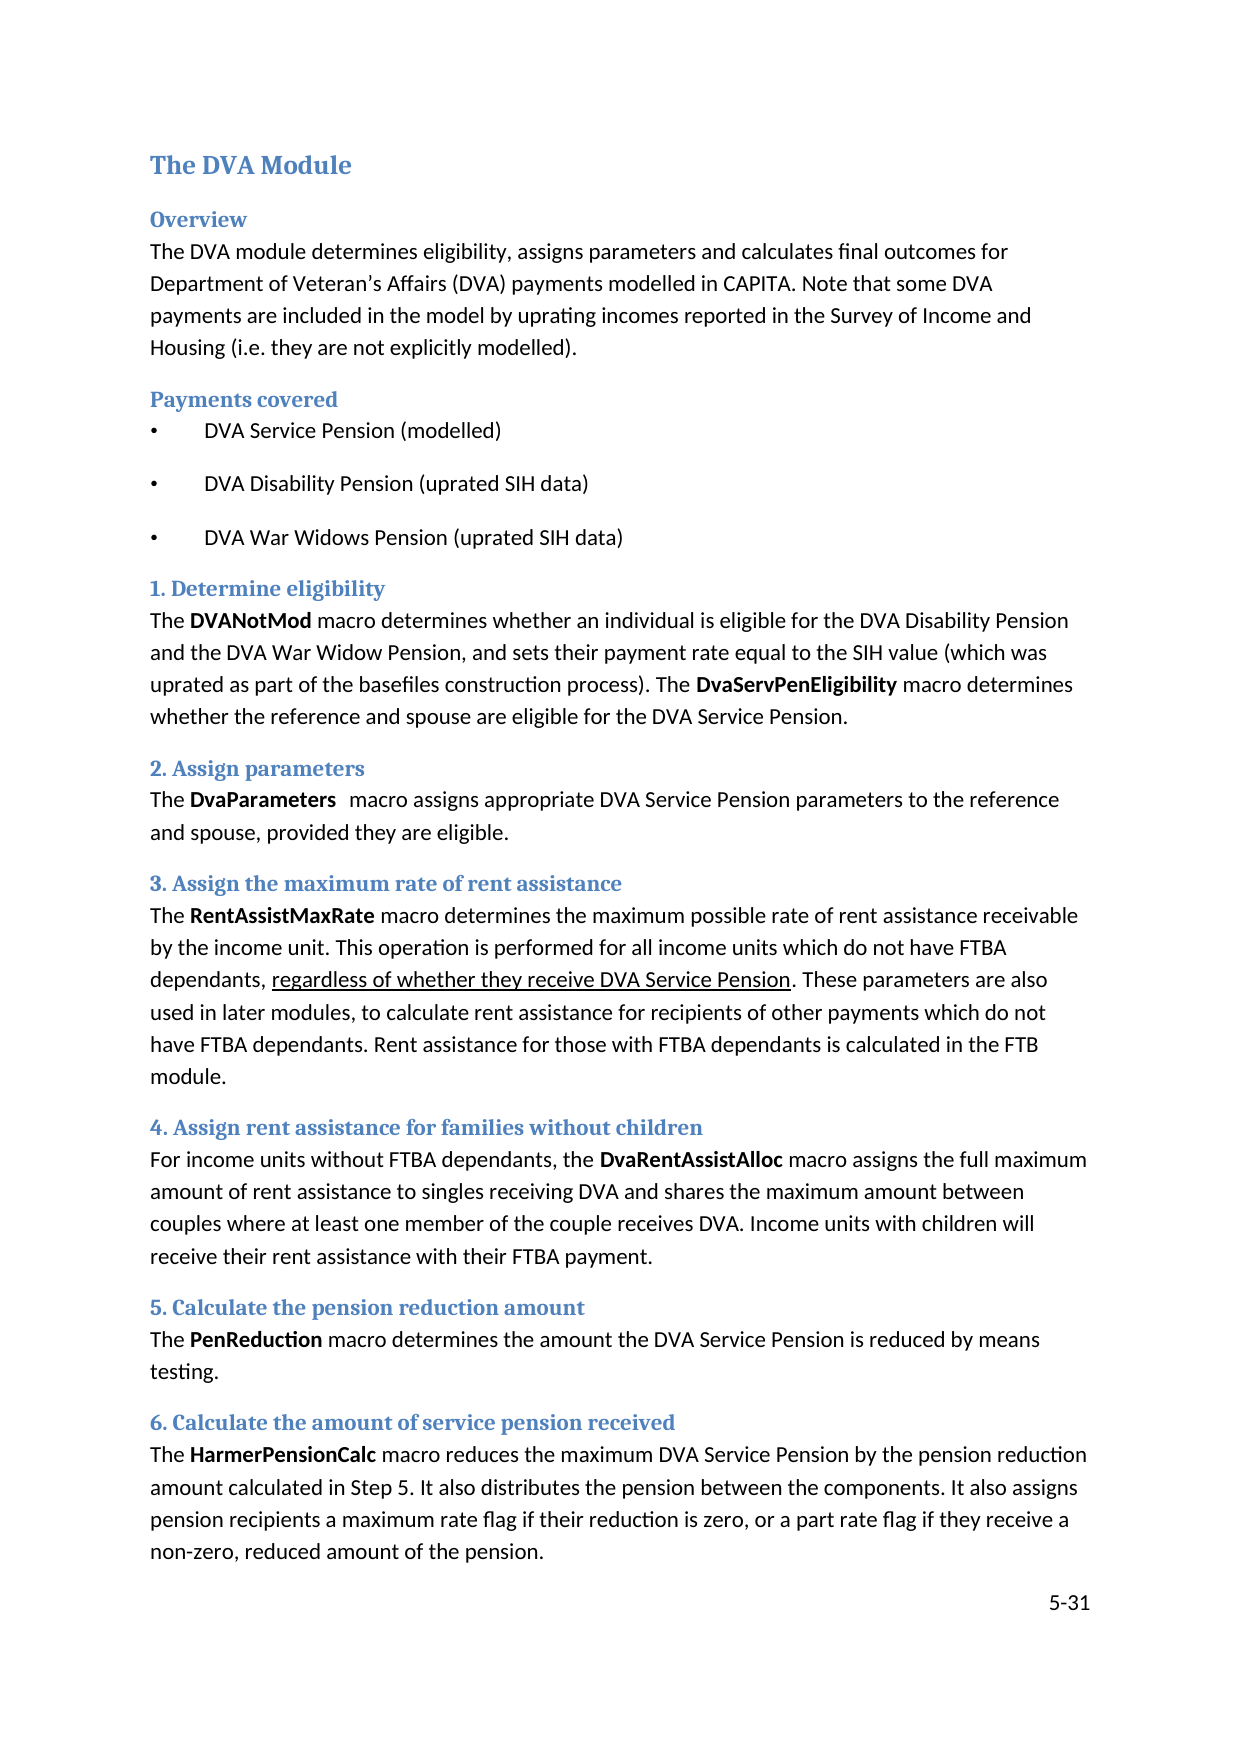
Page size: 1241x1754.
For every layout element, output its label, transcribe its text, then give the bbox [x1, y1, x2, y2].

text The DVANotMod macro determines whether an individual is eligible for the DVA Disability Pension and the DVA War Widow Pension, and sets their payment rate equal to the SIH value (which was uprated as part of the basefiles construction process). The DvaServPenEligibility macro determines whether the reference and spouse are eligible for the DVA Service Pension. [150, 606, 1090, 730]
subtitle 1. Determine eligibility [150, 576, 1090, 602]
text DVA War Widows Pension (uprated SIH data) [150, 523, 1090, 551]
subtitle Overview [150, 207, 1090, 233]
text The HarmerPensionCalc macro reduces the maximum DVA Service Pension by the pension reduction amount calculated in Step 5. It also distributes the pension between the components. It also assigns pension recipients a maximum rate flag if their reduction is zero, or a part rate flag if they receive a non-zero, reduced amount of the pension. [150, 1440, 1090, 1565]
text The PenReduction macro determines the amount the DVA Service Pension is reduced by means testing. [150, 1325, 1090, 1385]
text For income units without FTBA dependants, the DvaRentAssistAlloc macro assigns the full maximum amount of rent assistance to singles receiving DVA and shares the maximum amount between couples where at least one member of the couple receives DVA. Income units with children will receive their rent assistance with their FTBA payment. [150, 1145, 1090, 1270]
subtitle 6. Calculate the amount of service pension received [150, 1410, 1090, 1437]
subtitle Payments covered [150, 386, 1090, 413]
subtitle The DVA Module [150, 150, 1090, 181]
text The DvaParameters macro assigns appropriate DVA Service Pension parameters to the reference and spouse, provided they are eligible. [150, 786, 1090, 846]
text The DVA module determines eligibility, assigns parameters and calculates final outcomes for Department of Veteran’s Affairs (DVA) payments modelled in CAPITA. Note that some DVA payments are included in the model by uprating incomes reported in the Survey of Income and Housing (i.e. they are not explicitly modelled). [150, 237, 1090, 361]
text DVA Service Pension (modelled) [150, 417, 1090, 444]
text DVA Disability Pension (uprated SIH data) [150, 469, 1090, 498]
subtitle 2. Assign parameters [150, 755, 1090, 782]
text The RentAssistMaxRate macro determines the maximum possible rate of rent assistance receivable by the income unit. This operation is performed for all income units which do not have FTBA dependants, regardless of whether they receive DVA Service Pension. These parameters are also used in later modules, to calculate rent assistance for recipients of other payments which do not have FTBA dependants. Rent assistance for those with FTBA dependants is calculated in the FTB module. [150, 901, 1090, 1090]
subtitle 4. Assign rent assistance for families without children [150, 1115, 1090, 1141]
subtitle 5. Calculate the pension reduction amount [150, 1295, 1090, 1321]
subtitle 3. Assign the maximum rate of rent assistance [150, 871, 1090, 897]
